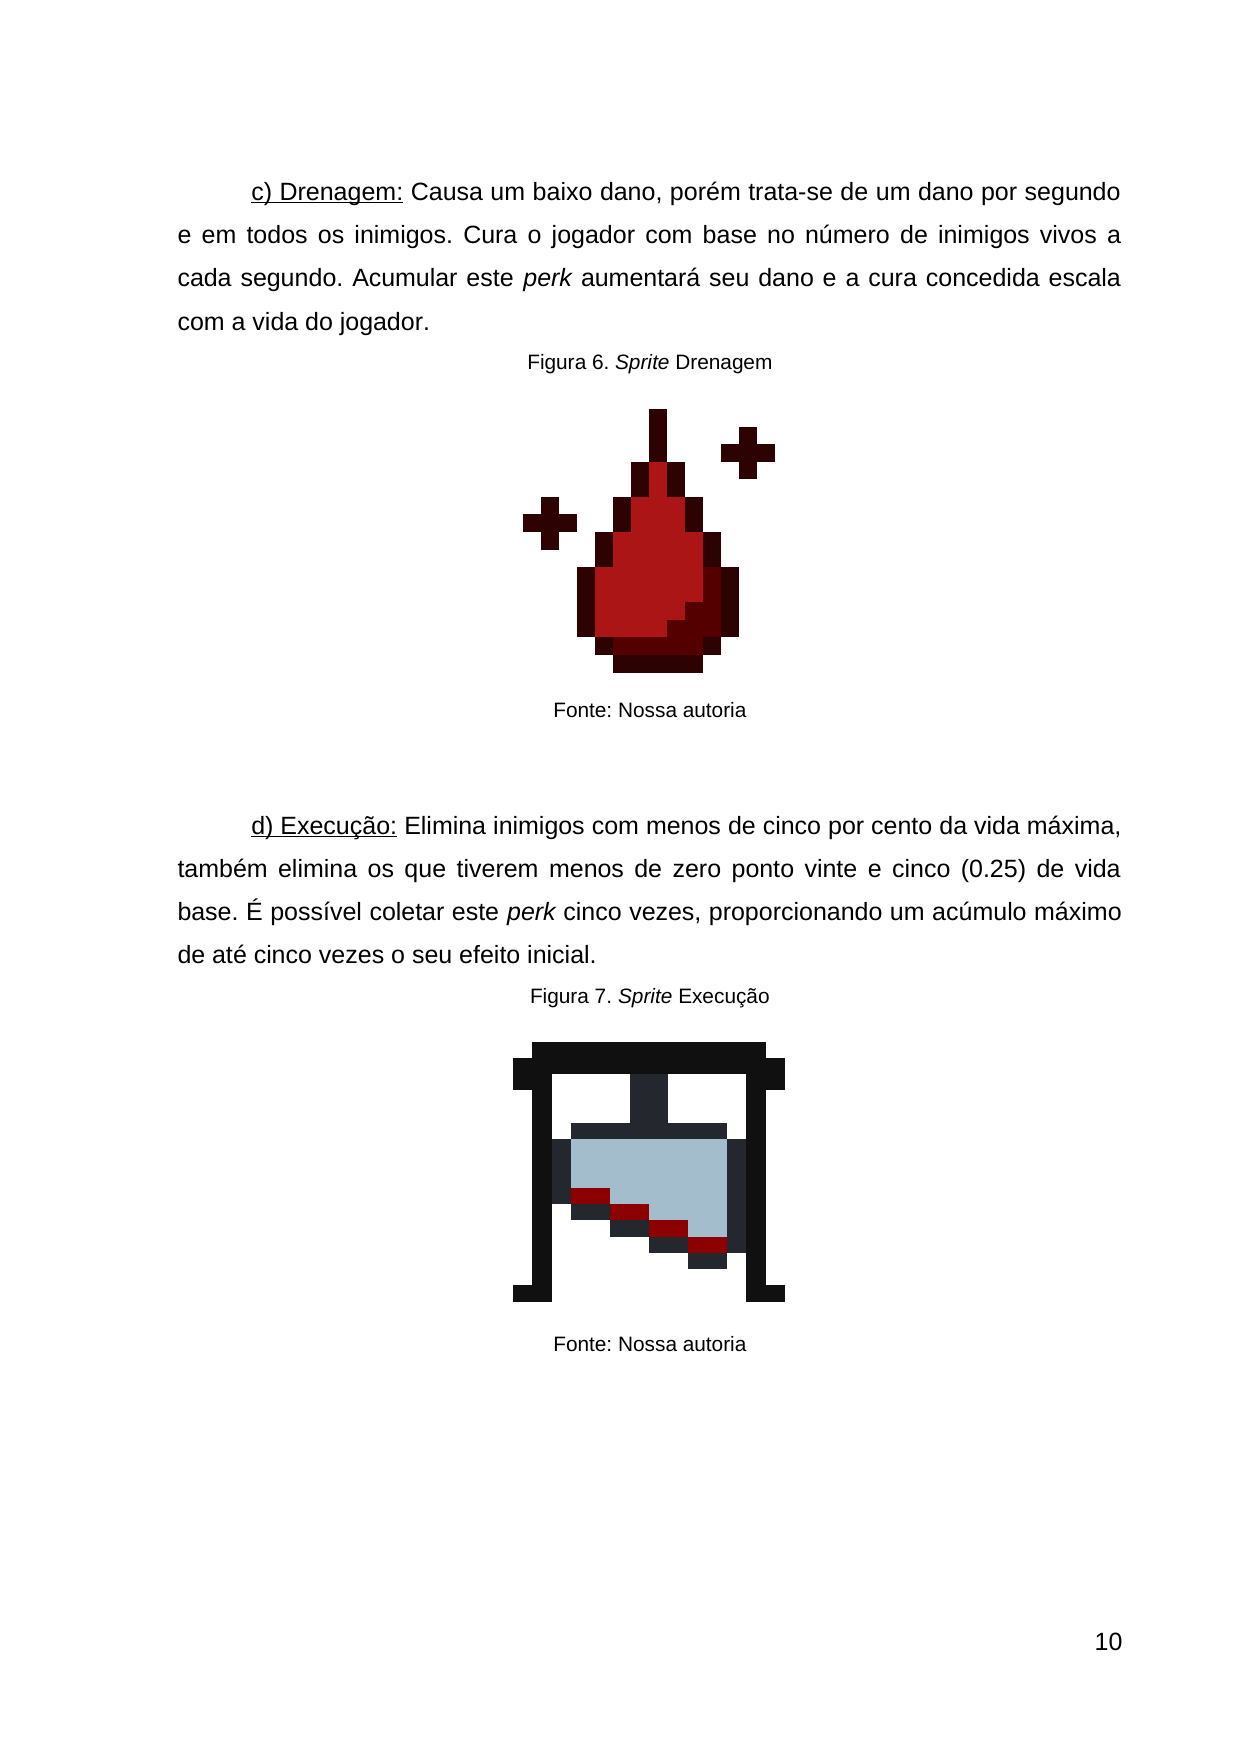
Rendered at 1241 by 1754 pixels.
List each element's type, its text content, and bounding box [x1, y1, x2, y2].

picture [505, 392, 794, 673]
text c) Drenagem: Causa um baixo dano, porém trata-se de um dano por segundo e em todos os inimigos. Cura o jogador com base no número de inimigos vivos a cada segundo. Acumular este perk aumentará seu dano e a cura concedida escala com a vida do jogador. [177, 177, 1122, 335]
text Figura 7. Sprite Execução [177, 983, 1122, 1007]
text Figura 6. Sprite Drenagem [177, 350, 1122, 374]
text Fonte: Nossa autoria [177, 1331, 1122, 1355]
text d) Execução: Elimina inimigos com menos de cinco por cento da vida máxima, também elimina os que tiverem menos de zero ponto vinte e cinco (0.25) de vida base. É possível coletar este perk cinco vezes, proporcionando um acúmulo máximo de até cinco vezes o seu efeito inicial. [177, 811, 1122, 969]
picture [494, 1042, 805, 1302]
text Fonte: Nossa autoria [177, 697, 1122, 721]
